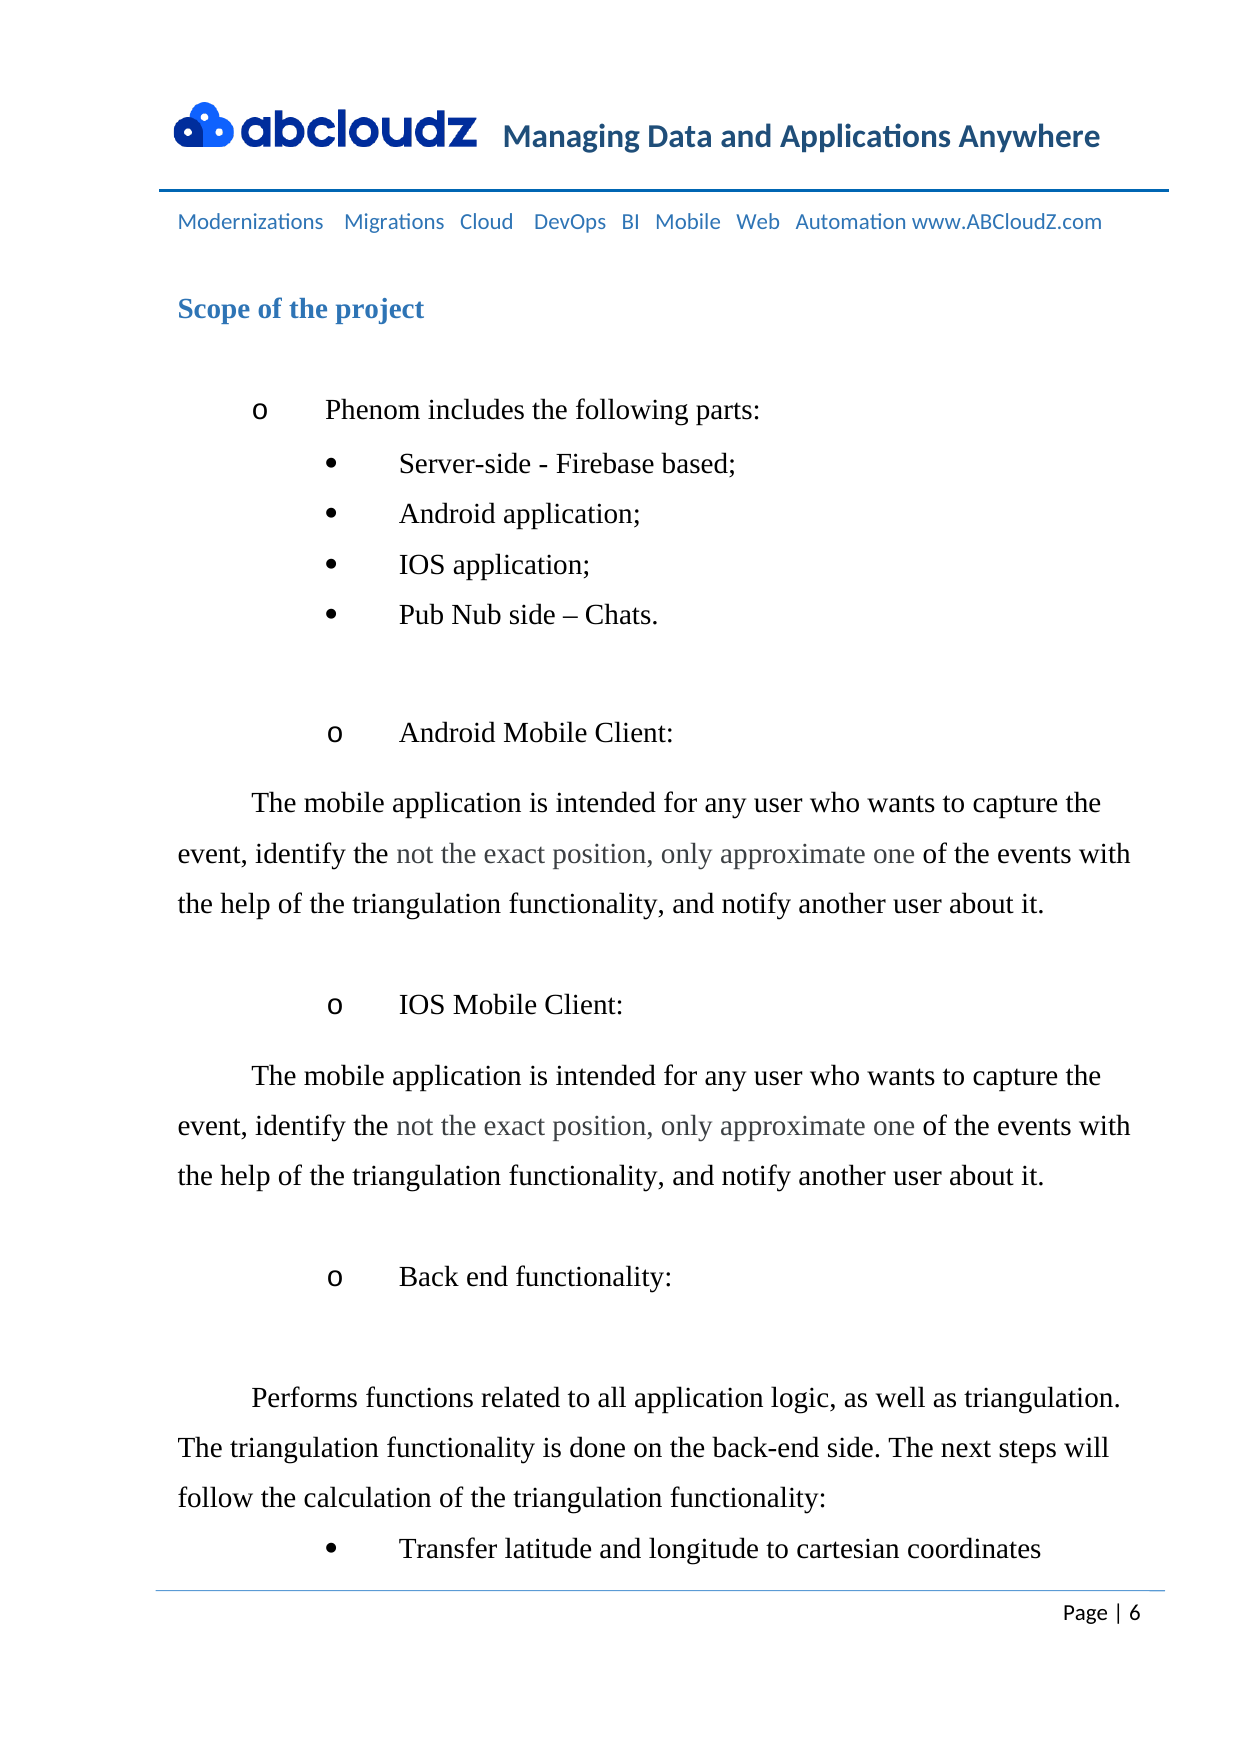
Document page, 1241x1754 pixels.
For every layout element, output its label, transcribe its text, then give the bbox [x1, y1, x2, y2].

text The mobile application is intended for any user who wants to capture the event, identify the not the exact position, only approximate one of the events with the help of the triangulation functionality, and notify another user about it. [177, 786, 1152, 920]
text Performs functions related to all application logic, as well as triangulation. The triangulation functionality is done on the back-end side. The next steps will follow the calculation of the triangulation functionality: [177, 1380, 1152, 1514]
list Server-side - Firebase based; [252, 446, 1152, 480]
list Android Mobile Client: [252, 715, 1152, 751]
text The mobile application is intended for any user who wants to capture the event, identify the not the exact position, only approximate one of the events with the help of the triangulation functionality, and notify another user about it. [177, 1058, 1152, 1192]
list Pub Nub side – Chats. [252, 597, 1152, 631]
list IOS application; [252, 547, 1152, 581]
list Transfer latitude and longitude to cartesian coordinates [252, 1531, 1152, 1564]
list Android application; [252, 497, 1152, 530]
list Back end functionality: [252, 1259, 1152, 1295]
picture [173, 102, 477, 147]
list IOS Mobile Client: [252, 987, 1152, 1023]
subtitle Scope of the project [177, 292, 1152, 325]
list Phenom includes the following parts: [177, 392, 1152, 428]
